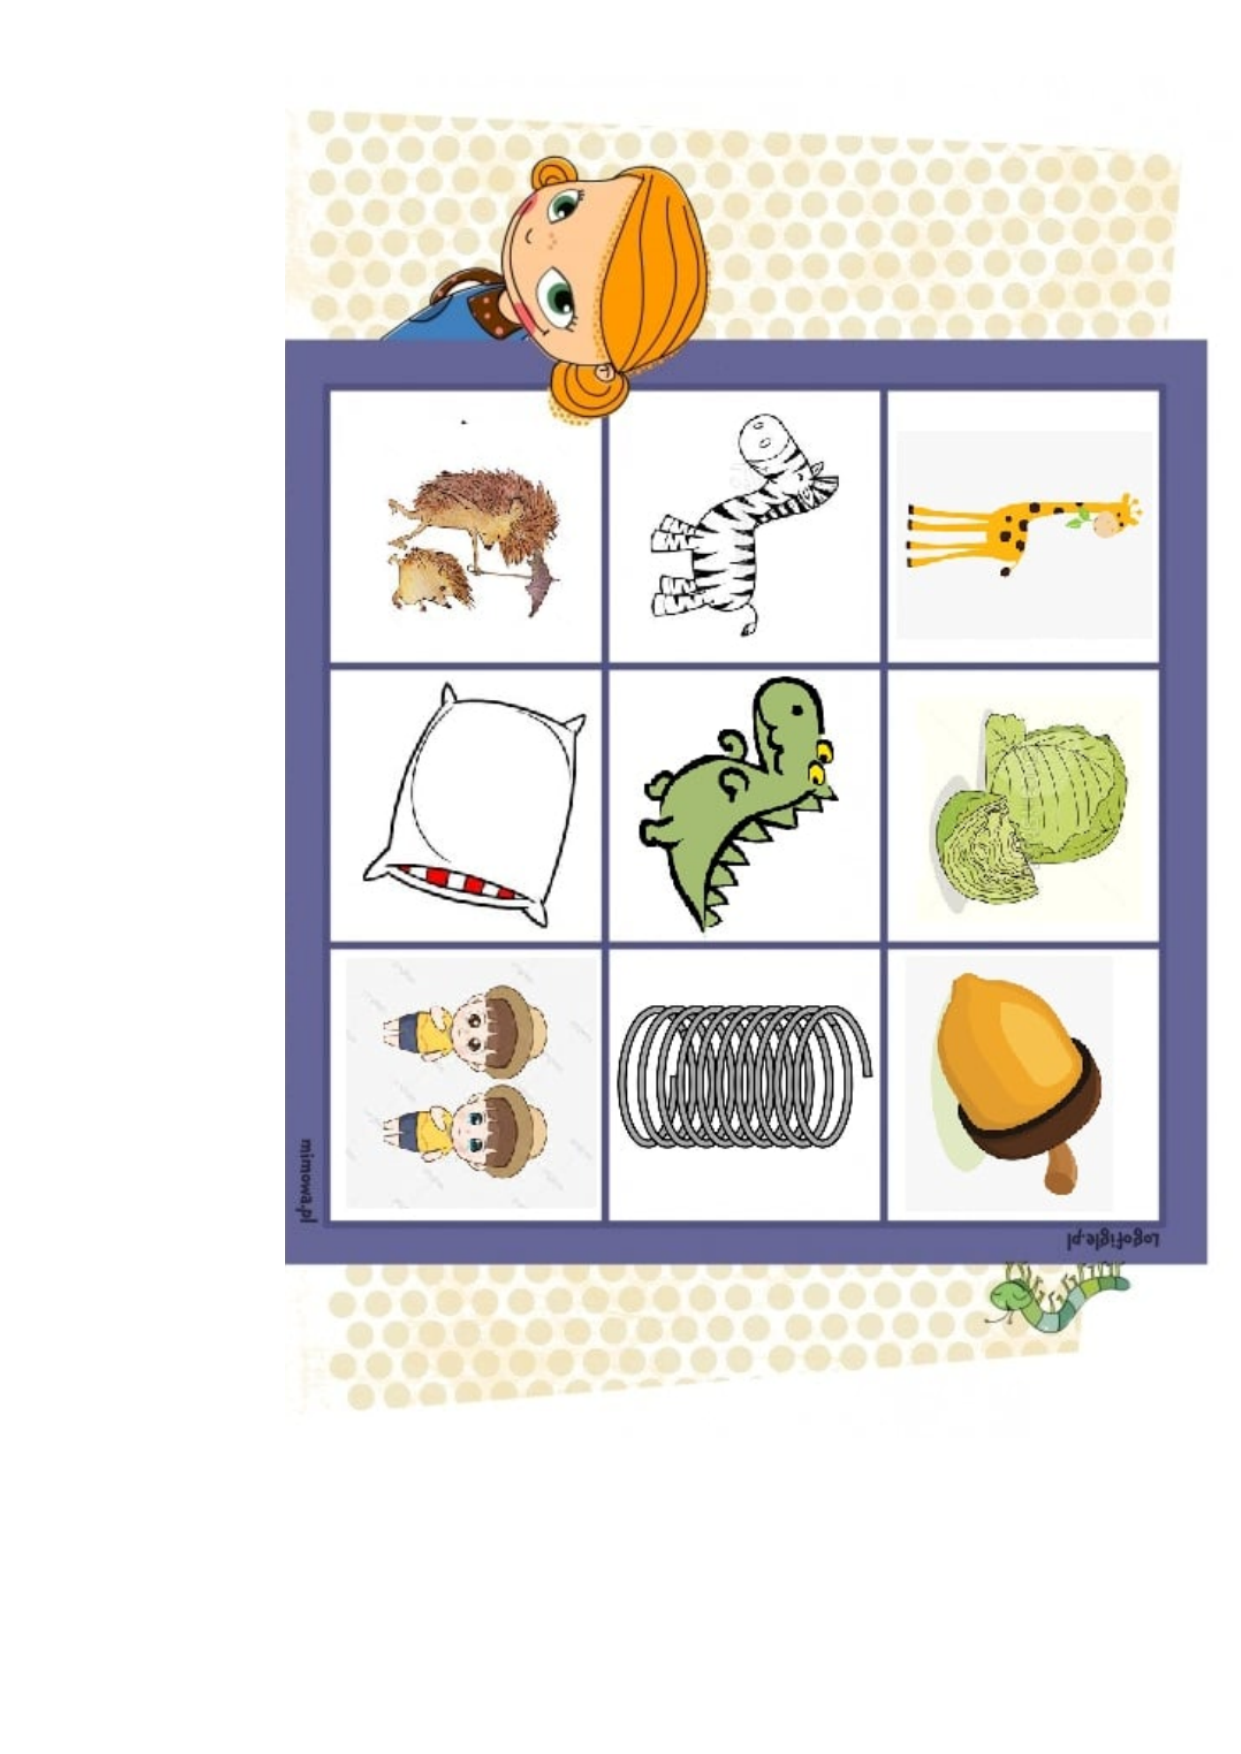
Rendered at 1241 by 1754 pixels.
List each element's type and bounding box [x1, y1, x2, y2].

picture [285, 76, 1234, 1438]
